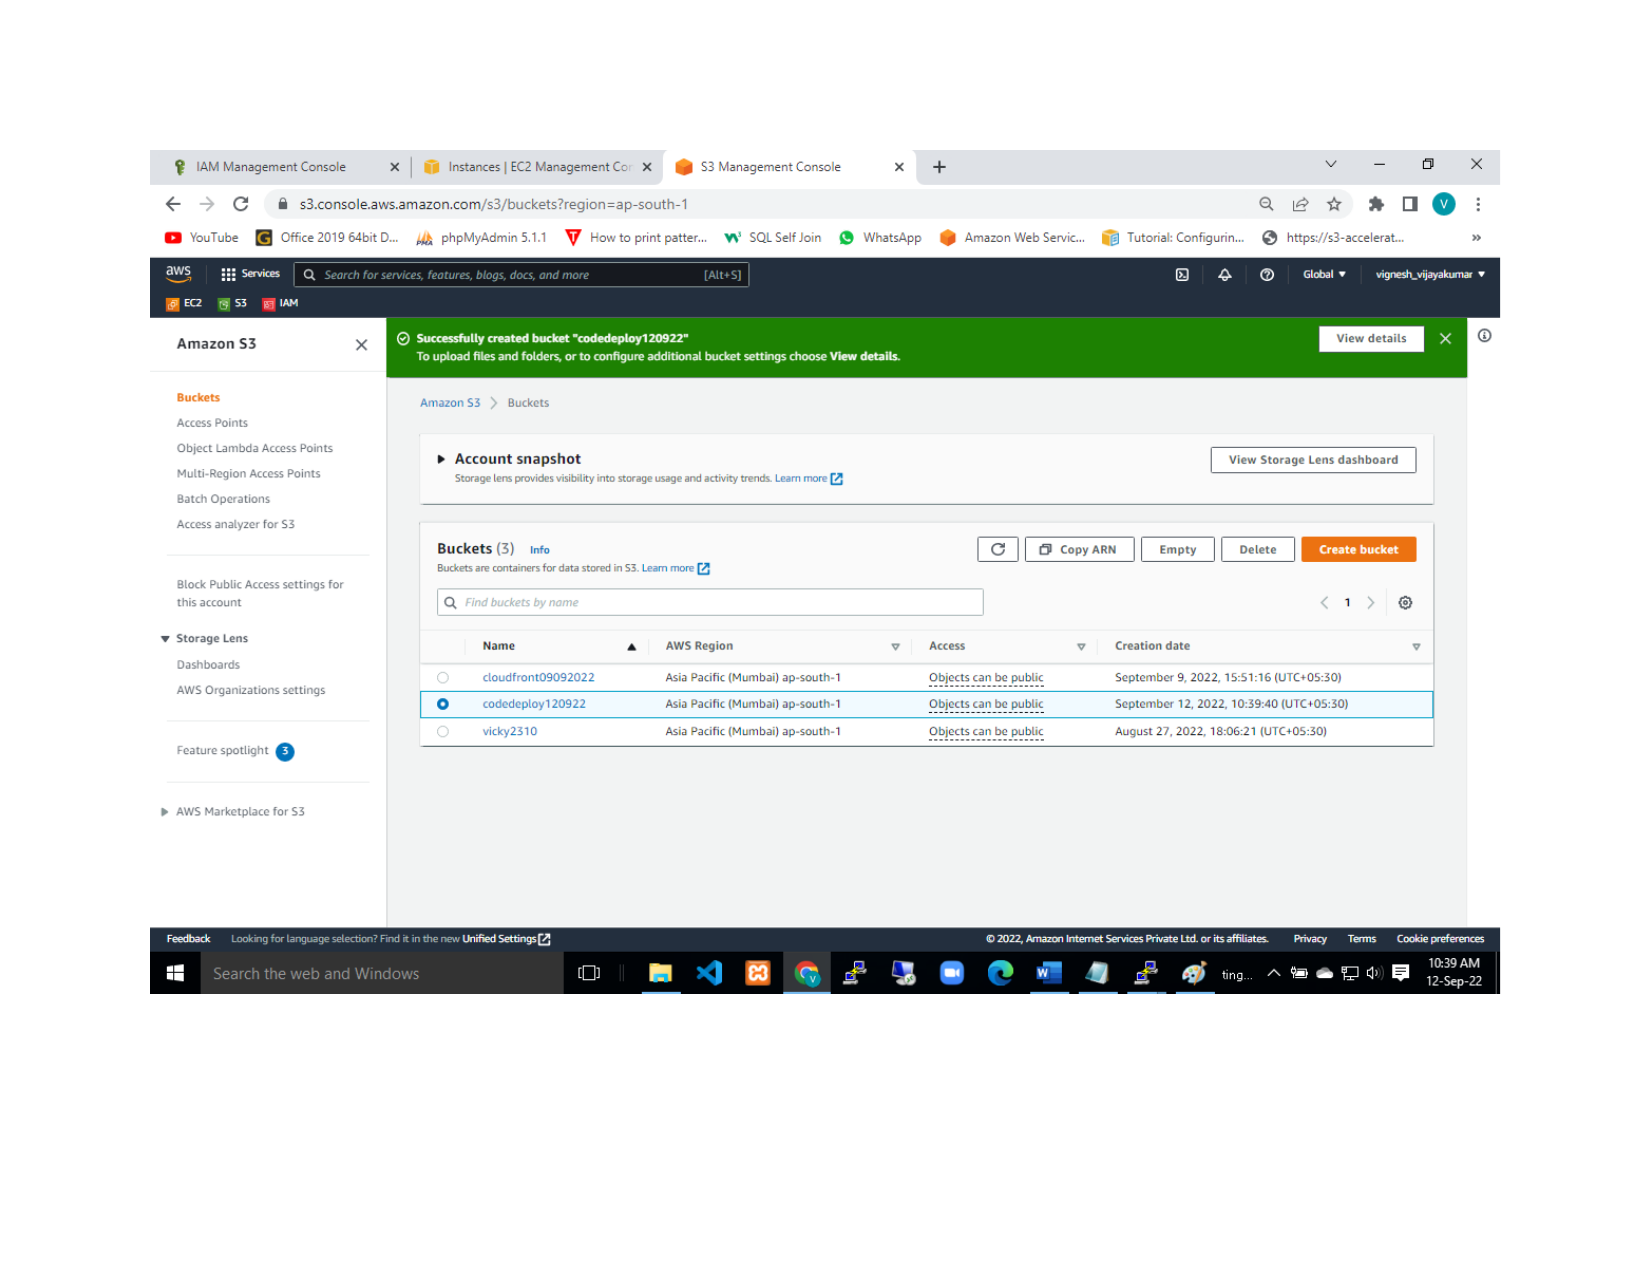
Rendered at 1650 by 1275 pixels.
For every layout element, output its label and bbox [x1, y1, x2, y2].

picture [150, 150, 1500, 994]
